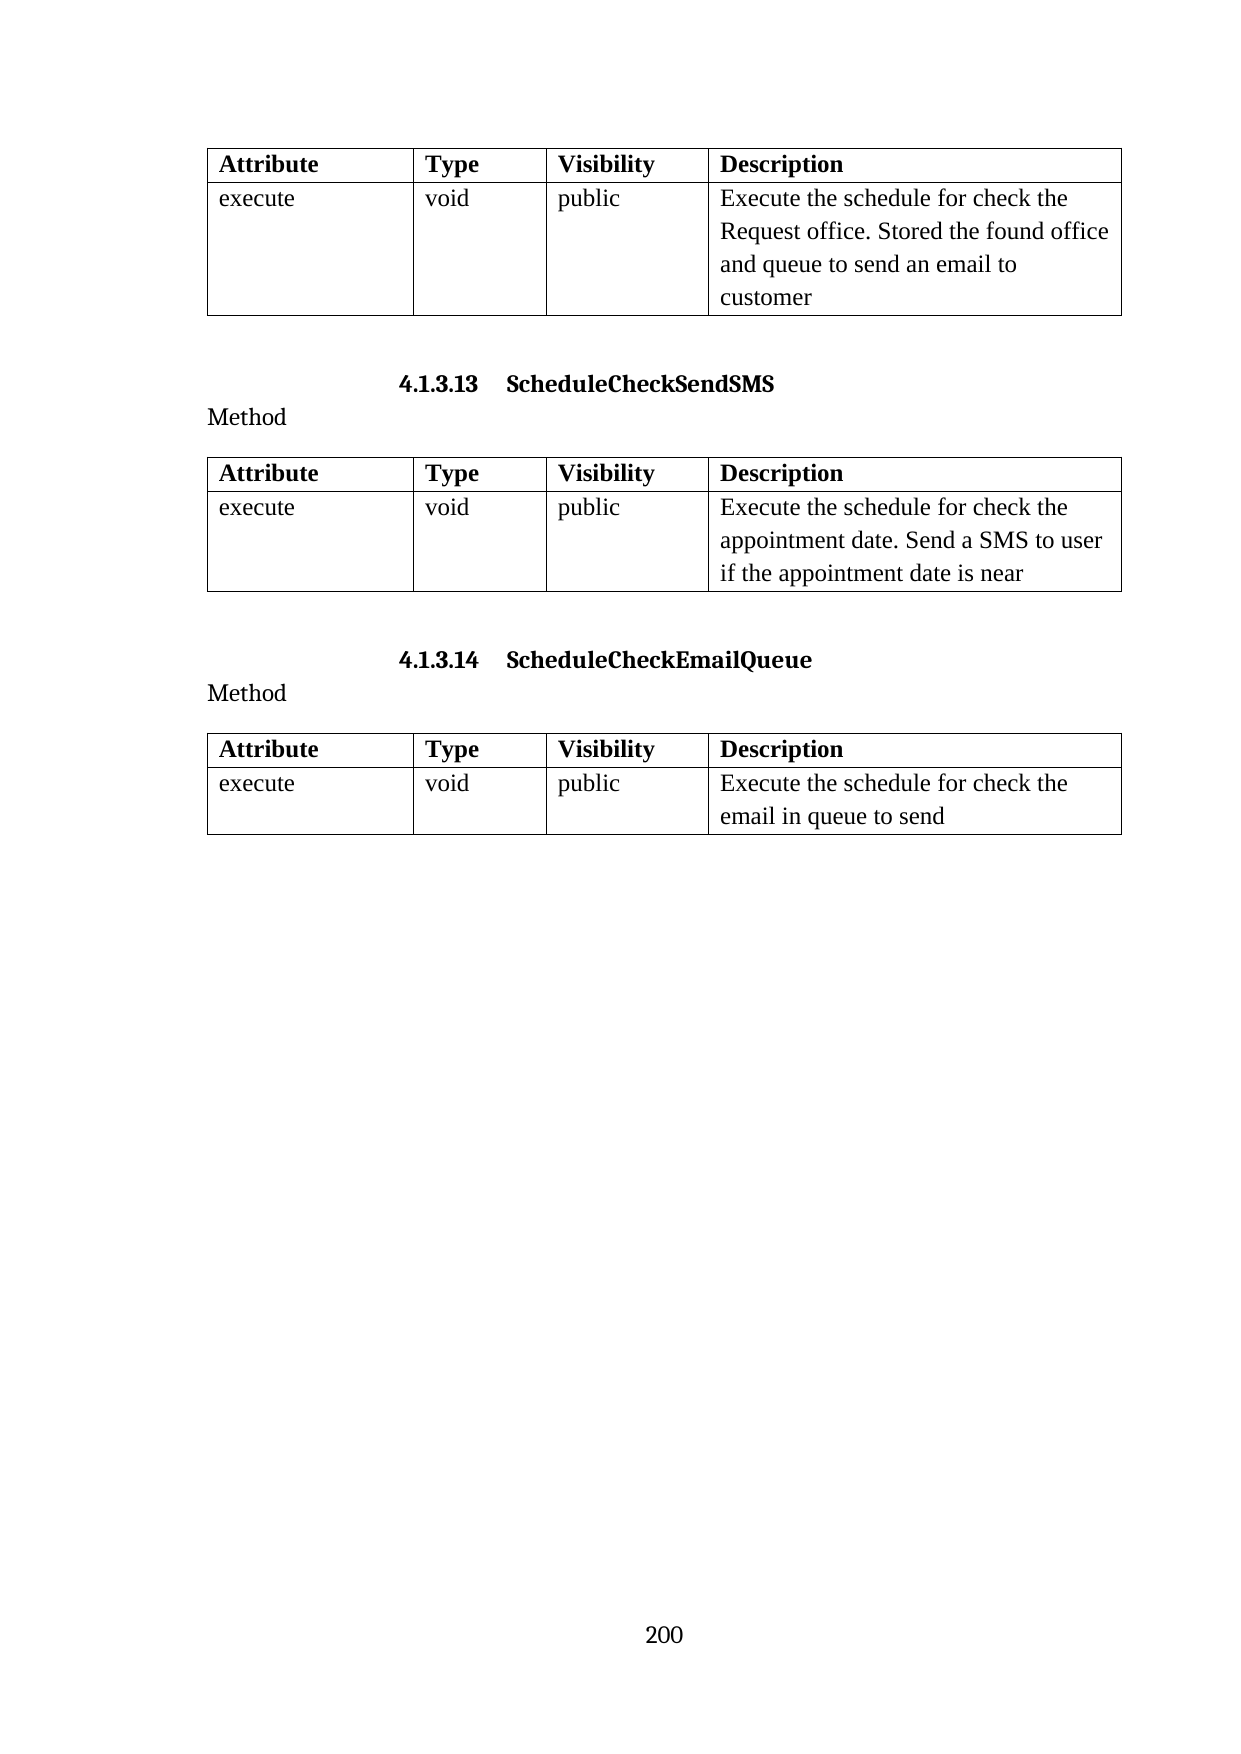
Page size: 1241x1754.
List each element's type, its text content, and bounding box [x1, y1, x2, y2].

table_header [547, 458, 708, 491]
text Method [207, 679, 1122, 707]
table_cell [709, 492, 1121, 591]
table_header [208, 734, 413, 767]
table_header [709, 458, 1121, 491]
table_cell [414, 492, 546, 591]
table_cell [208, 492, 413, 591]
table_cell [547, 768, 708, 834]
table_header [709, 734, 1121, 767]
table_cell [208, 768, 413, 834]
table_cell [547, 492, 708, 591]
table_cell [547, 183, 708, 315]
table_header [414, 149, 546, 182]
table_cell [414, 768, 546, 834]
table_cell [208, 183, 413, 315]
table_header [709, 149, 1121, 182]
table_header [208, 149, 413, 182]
subtitle ScheduleCheckEmailQueue [399, 646, 1122, 674]
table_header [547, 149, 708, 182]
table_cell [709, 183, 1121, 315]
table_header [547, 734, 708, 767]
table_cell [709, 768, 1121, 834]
text Method [207, 403, 1122, 432]
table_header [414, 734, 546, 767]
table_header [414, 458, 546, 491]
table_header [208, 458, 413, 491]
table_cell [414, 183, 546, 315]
subtitle ScheduleCheckSendSMS [399, 370, 1122, 398]
